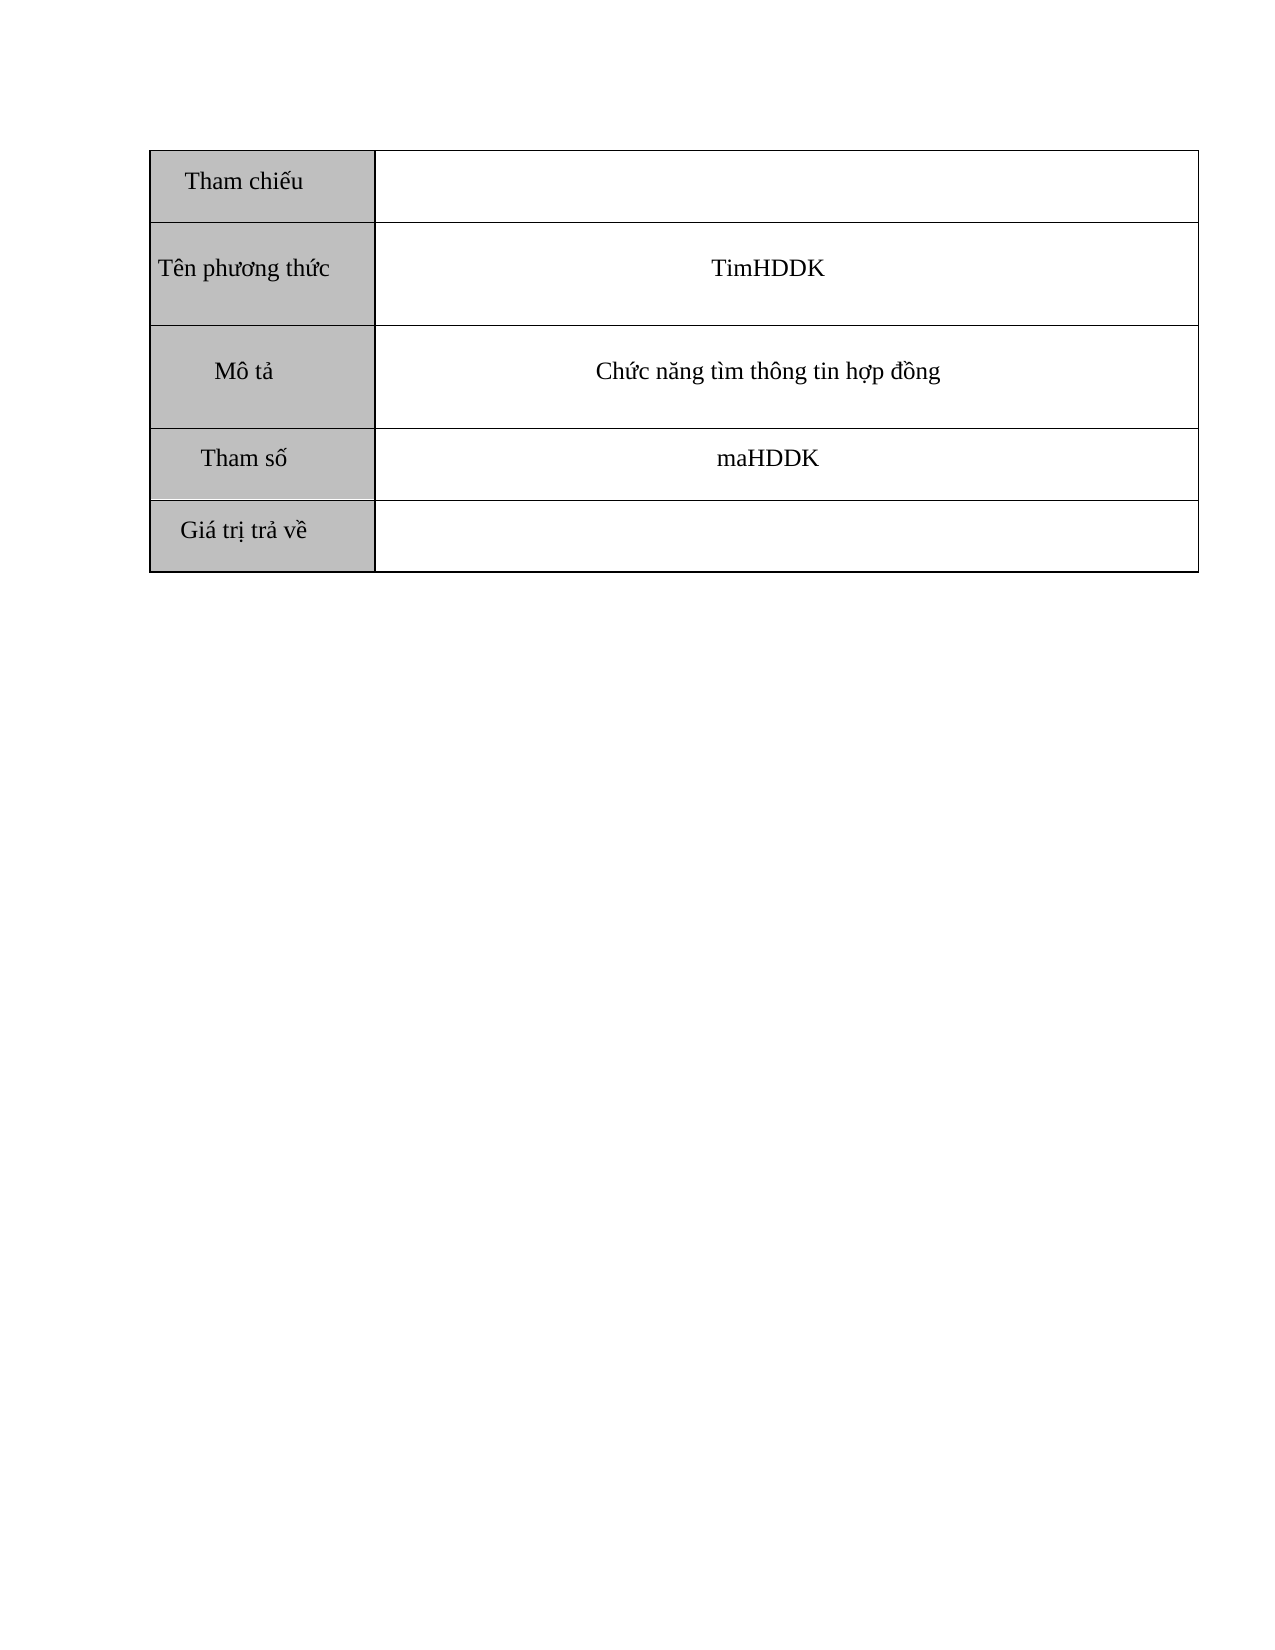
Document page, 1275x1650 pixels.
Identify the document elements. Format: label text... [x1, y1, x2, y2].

table_cell Tham số [151, 429, 374, 499]
table_cell [376, 501, 1198, 571]
table_cell Chức năng tìm thông tin hợp đồng [376, 326, 1198, 428]
table_cell TimHDDK [376, 223, 1198, 325]
table_cell maHDDK [376, 429, 1198, 499]
table_cell Giá trị trả về [151, 501, 374, 571]
table_cell Tên phương thức [151, 223, 374, 325]
table_cell Tham chiếu [151, 151, 374, 222]
table_cell Mô tả [151, 326, 374, 428]
table_cell [376, 151, 1198, 222]
